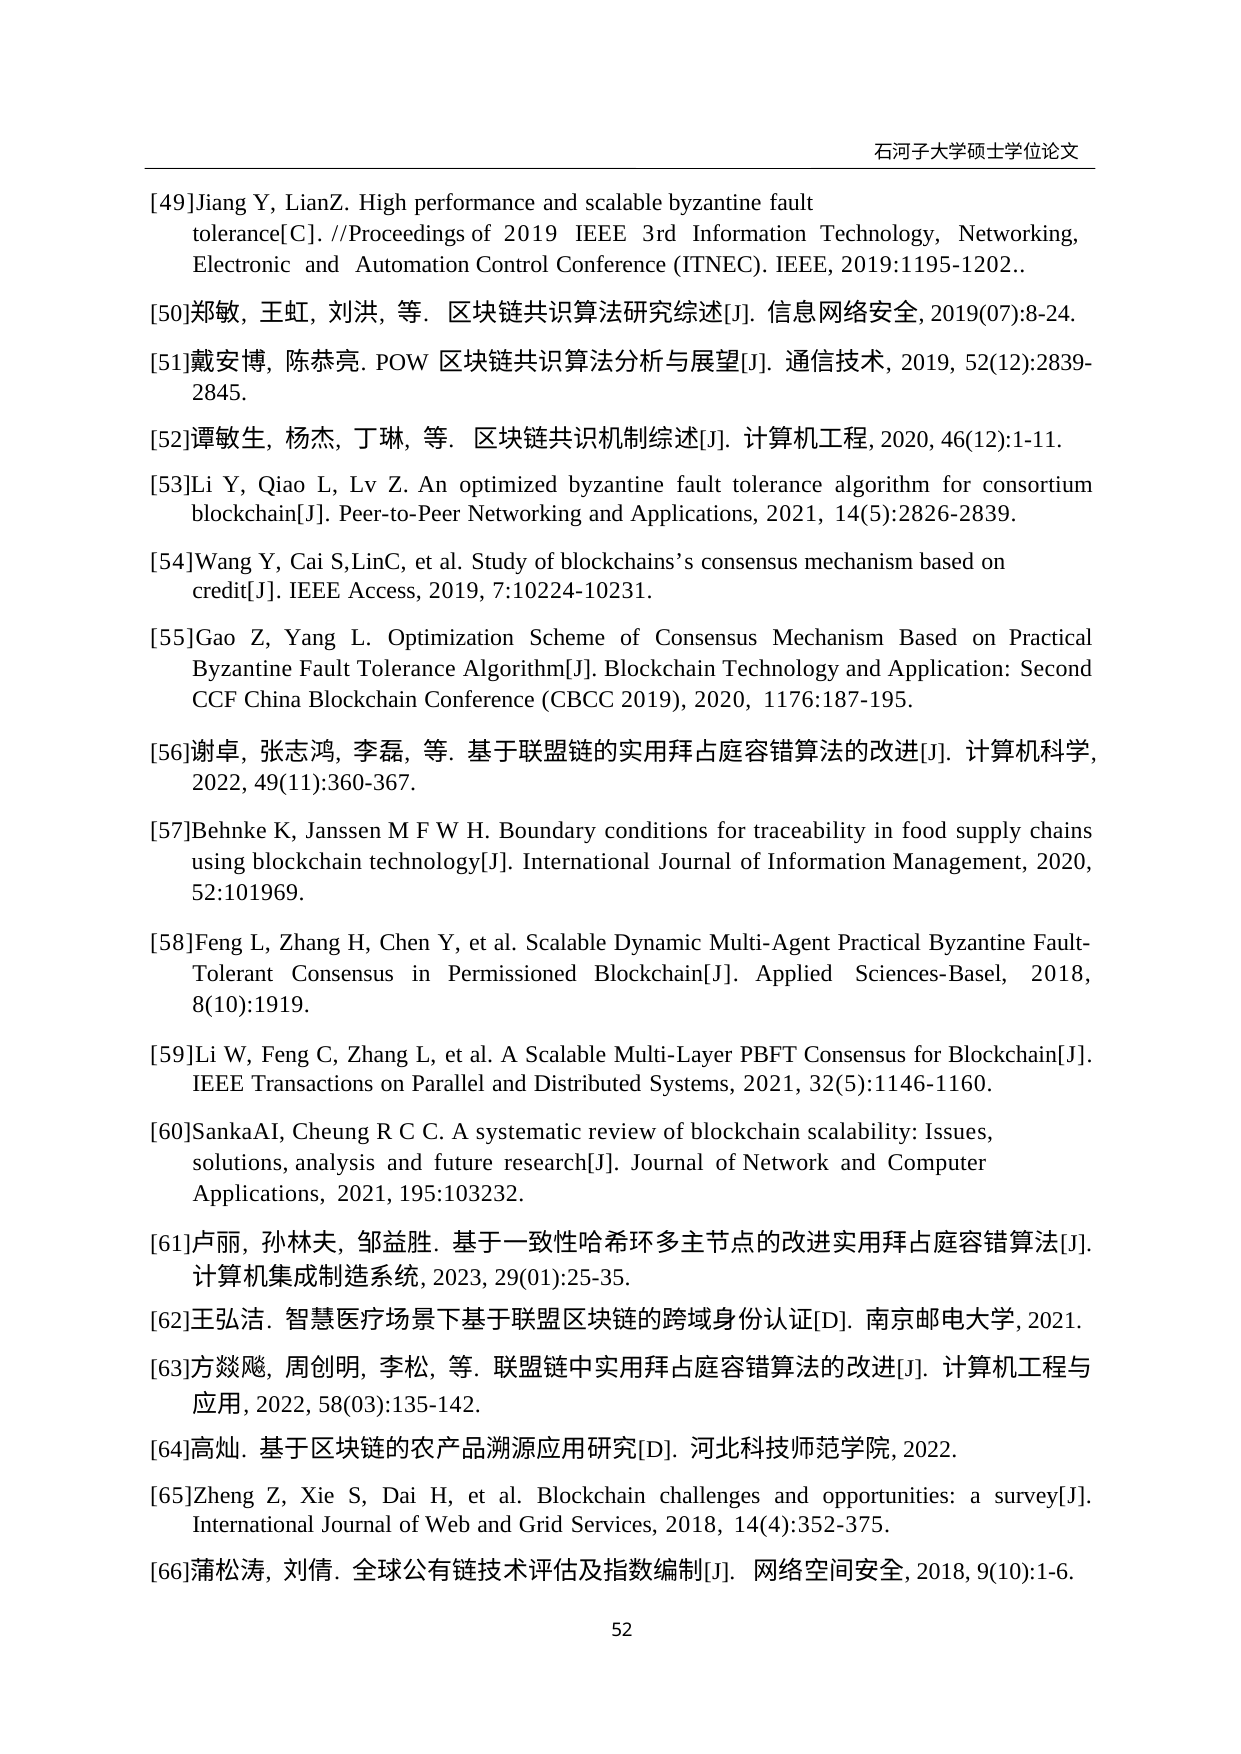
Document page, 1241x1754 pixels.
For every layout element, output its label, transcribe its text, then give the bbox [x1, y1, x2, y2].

text [62]王弘洁. 智慧医疗场景下基于联盟区块链的跨域身份认证[D]. 南京邮电大学, 2021. [150, 1305, 1097, 1335]
text [54]Wang Y, Cai S,LinC, et al. Study of blockchains’s consensus mechanism based on credit[J]. IEEE Access, 2019, 7:10224-10231. [150, 547, 1097, 603]
text [65]Zheng Z, Xie S, Dai H, et al. Blockchain challenges and opportunities: a survey[J]. International Journal of Web and Grid Services, 2018, 14(4):352-375. [150, 1481, 1093, 1538]
text [59]Li W, Feng C, Zhang L, et al. A Scalable Multi-Layer PBFT Consensus for Blockchain[J]. IEEE Transactions on Parallel and Distributed Systems, 2021, 32(5):1146-1160. [150, 1040, 1093, 1097]
text [63]方燚飚, 周创明, 李松, 等. 联盟链中实用拜占庭容错算法的改进[J]. 计算机工程与 应用, 2022, 58(03):135-142. [150, 1348, 1093, 1420]
text [49]Jiang Y, LianZ. High performance and scalable byzantine fault tolerance[C]. //Proceedings of 2019 IEEE 3rd Information Technology, Networking, Electronic and Automation Control Conference (ITNEC). IEEE, 2019:1195-1202.. [150, 188, 1093, 278]
text [58]Feng L, Zhang H, Chen Y, et al. Scalable Dynamic Multi-Agent Practical Byzantine Fault- Tolerant Consensus in Permissioned Blockchain[J]. Applied Sciences-Basel, 2018, 8(10):1919. [150, 928, 1093, 1018]
text [52]谭敏生, 杨杰, 丁琳, 等. 区块链共识机制综述[J]. 计算机工程, 2020, 46(12):1-11. [150, 421, 1097, 453]
text [51]戴安博, 陈恭亮. POW 区块链共识算法分析与展望[J]. 通信技术, 2019, 52(12):2839- 2845. [150, 341, 1093, 406]
text [55]Gao Z, Yang L. Optimization Scheme of Consensus Mechanism Based on Practical Byzantine Fault Tolerance Algorithm[J]. Blockchain Technology and Application: Second CCF China Blockchain Conference (CBCC 2019), 2020, 1176:187-195. [150, 623, 1093, 713]
text [61]卢丽, 孙林夫, 邹益胜. 基于一致性哈希环多主节点的改进实用拜占庭容错算法[J]. 计算机集成制造系统, 2023, 29(01):25-35. [150, 1225, 1093, 1292]
text [66]蒲松涛, 刘倩. 全球公有链技术评估及指数编制[J]. 网络空间安全, 2018, 9(10):1-6. [150, 1554, 1097, 1586]
text [50]郑敏, 王虹, 刘洪, 等. 区块链共识算法研究综述[J]. 信息网络安全, 2019(07):8-24. [150, 296, 1097, 328]
text [60]SankaAI, Cheung R C C. A systematic review of blockchain scalability: Issues, solutions, analysis and future research[J]. Journal of Network and Computer Applications, 2021, 195:103232. [150, 1117, 1093, 1207]
text [64]高灿. 基于区块链的农产品溯源应用研究[D]. 河北科技师范学院, 2022. [150, 1432, 1097, 1464]
text [53]Li Y, Qiao L, Lv Z. An optimized byzantine fault tolerance algorithm for consortium blockchain[J]. Peer-to-Peer Networking and Applications, 2021, 14(5):2826-2839. [150, 470, 1093, 527]
text [56]谢卓, 张志鸿, 李磊, 等. 基于联盟链的实用拜占庭容错算法的改进[J]. 计算机科学, 2022, 49(11):360-367. [150, 731, 1097, 796]
text [57]Behnke K, Janssen M F W H. Boundary conditions for traceability in food supply chains using blockchain technology[J]. International Journal of Information Management, 2020, 52:101969. [150, 816, 1093, 906]
